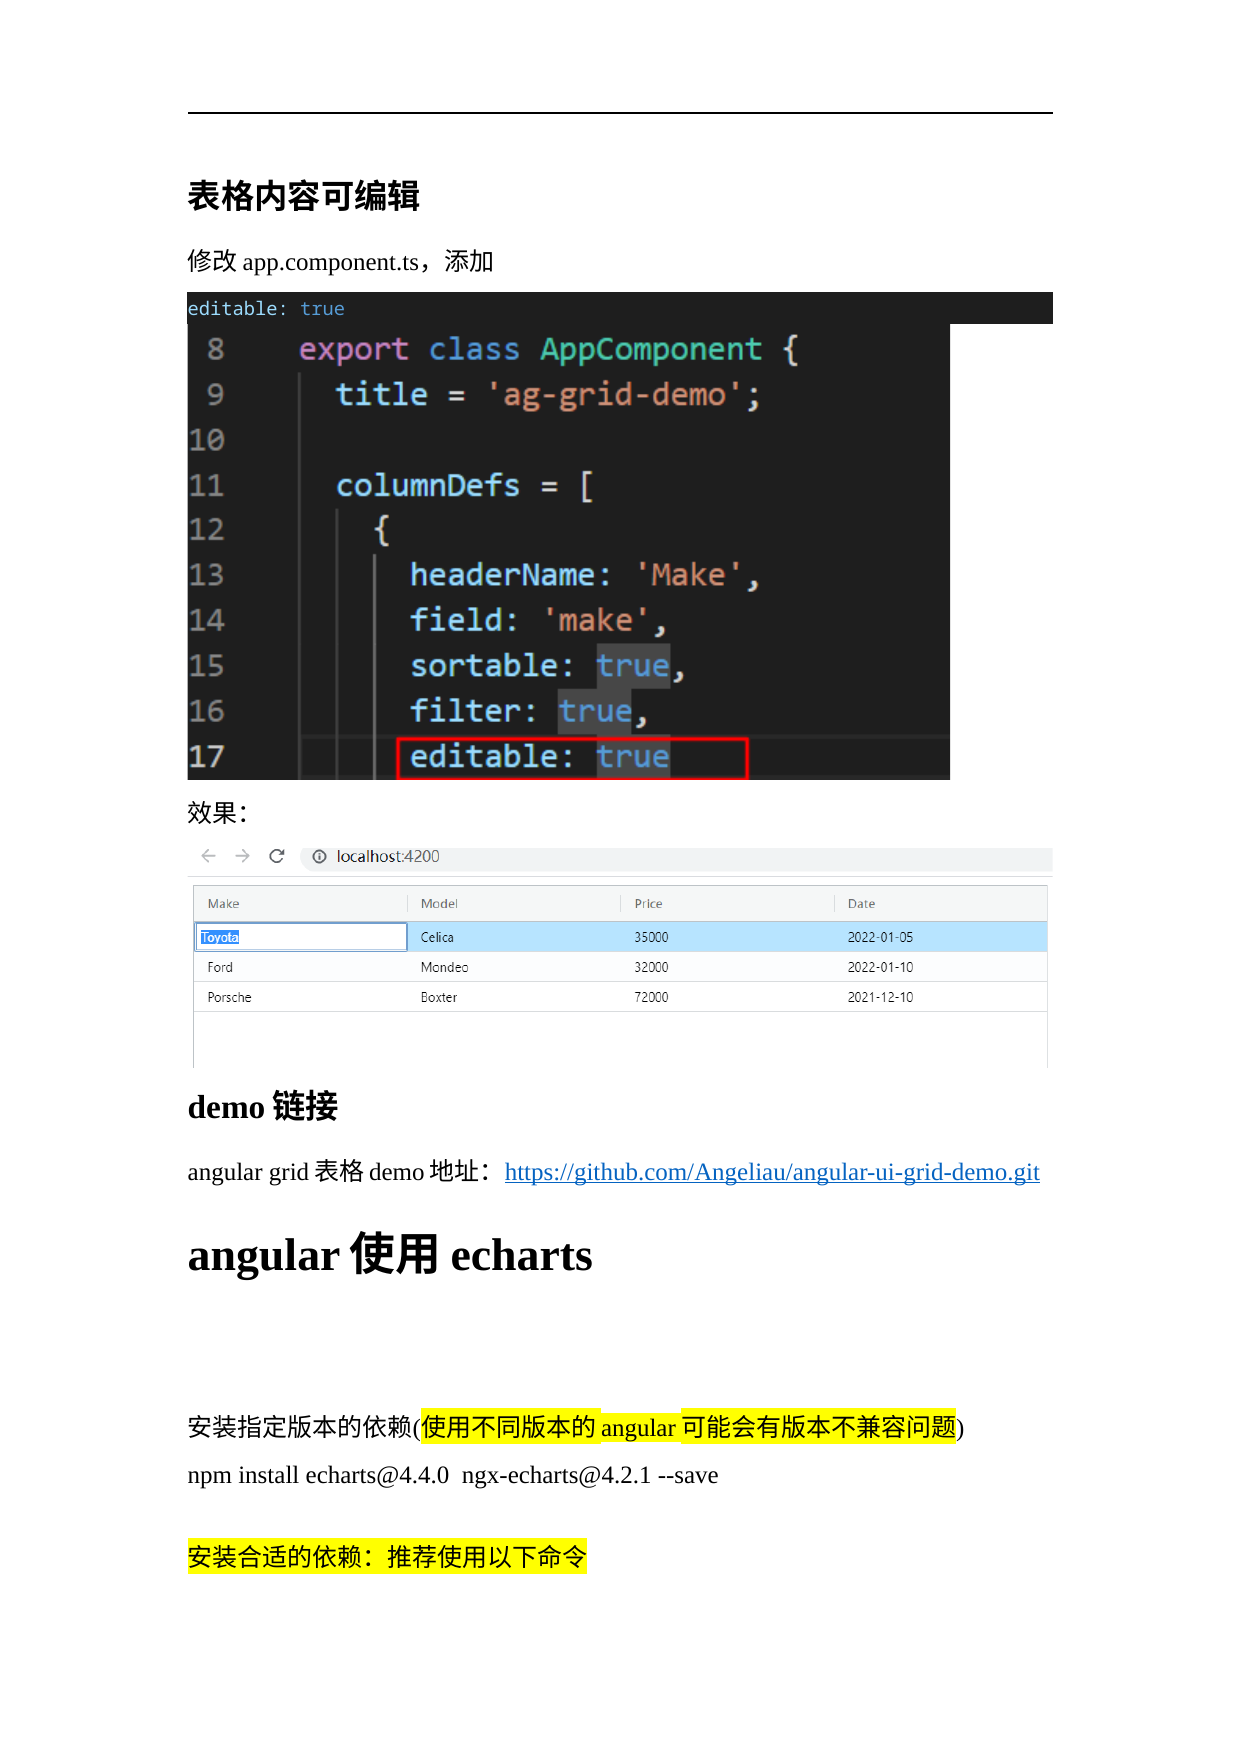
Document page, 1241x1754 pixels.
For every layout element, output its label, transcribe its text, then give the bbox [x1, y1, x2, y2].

text npm install echarts@4.4.0 ngx-echarts@4.2.1 --save [187, 1458, 1053, 1491]
text 安装合适的依赖：推荐使用以下命令 [187, 1523, 1053, 1588]
subtitle demo链接 [187, 1072, 1053, 1137]
text 修改app.component.ts，添加 [187, 227, 1053, 292]
picture [187, 324, 951, 780]
text 安装指定版本的依赖(使用不同版本的angular可能会有版本不兼容问题) [187, 1393, 1053, 1458]
text 效果： [187, 779, 1053, 844]
text editable: true [187, 292, 1053, 324]
subtitle angular使用echarts [187, 1202, 1053, 1299]
text angular grid表格demo地址：https://github.com/Angeliau/angular-ui-grid-demo.git [187, 1137, 1053, 1202]
subtitle 表格内容可编辑 [187, 162, 1053, 227]
picture [187, 848, 1053, 1068]
